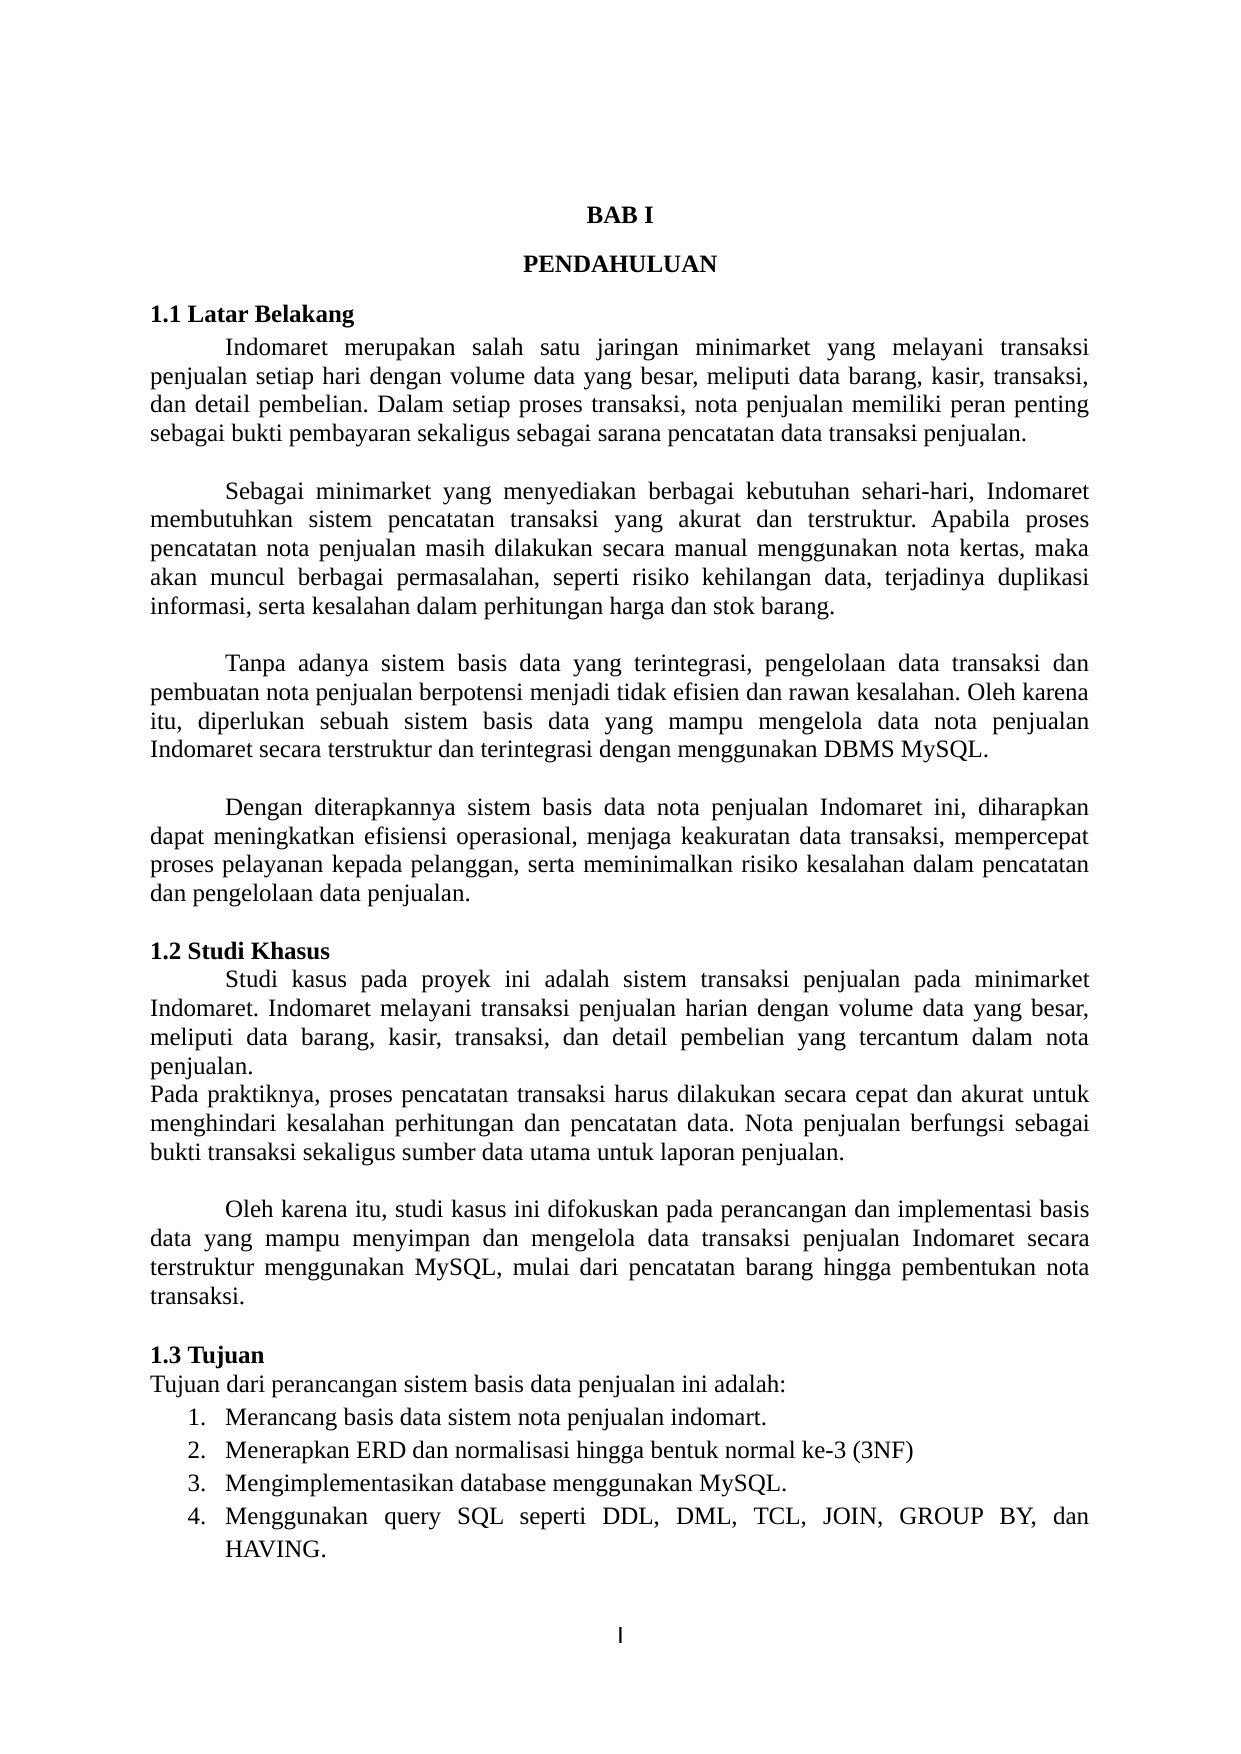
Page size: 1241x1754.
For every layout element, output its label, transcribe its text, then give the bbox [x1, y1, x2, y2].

list Menerapkan ERD dan normalisasi hingga bentuk normal ke-3 (3NF) [187, 1435, 1090, 1464]
list Tujuan dari perancangan sistem basis data penjualan ini adalah: [150, 1369, 1090, 1398]
list Studi Khasus [150, 936, 1090, 964]
text BAB I [150, 200, 1090, 228]
list Sebagai minimarket yang menyediakan berbagai kebutuhan sehari-hari, Indomaret membutuhkan sistem pencatatan transaksi yang akurat dan terstruktur. Apabila proses pencatatan nota penjualan masih dilakukan secara manual menggunakan nota kertas, maka akan muncul berbagai permasalahan, seperti risiko kehilangan data, terjadinya duplikasi informasi, serta kesalahan dalam perhitungan harga dan stok barang. [150, 476, 1090, 619]
list Menggunakan query SQL seperti DDL, DML, TCL, JOIN, GROUP BY, dan HAVING. [187, 1501, 1090, 1563]
list Mengimplementasikan database menggunakan MySQL. [187, 1468, 1090, 1497]
list Studi kasus pada proyek ini adalah sistem transaksi penjualan pada minimarket Indomaret. Indomaret melayani transaksi penjualan harian dengan volume data yang besar, meliputi data barang, kasir, transaksi, dan detail pembelian yang tercantum dalam nota penjualan. [150, 964, 1090, 1079]
list Latar Belakang [150, 299, 1090, 328]
text PENDAHULUAN [150, 249, 1090, 278]
list Oleh karena itu, studi kasus ini difokuskan pada perancangan dan implementasi basis data yang mampu menyimpan dan mengelola data transaksi penjualan Indomaret secara terstruktur menggunakan MySQL, mulai dari pencatatan barang hingga pembentukan nota transaksi. [150, 1194, 1090, 1309]
list Indomaret merupakan salah satu jaringan minimarket yang melayani transaksi penjualan setiap hari dengan volume data yang besar, meliputi data barang, kasir, transaksi, dan detail pembelian. Dalam setiap proses transaksi, nota penjualan memiliki peran penting sebagai bukti pembayaran sekaligus sebagai sarana pencatatan data transaksi penjualan. [150, 332, 1090, 447]
list Pada praktiknya, proses pencatatan transaksi harus dilakukan secara cepat dan akurat untuk menghindari kesalahan perhitungan dan pencatatan data. Nota penjualan berfungsi sebagai bukti transaksi sekaligus sumber data utama untuk laporan penjualan. [150, 1079, 1090, 1166]
list Dengan diterapkannya sistem basis data nota penjualan Indomaret ini, diharapkan dapat meningkatkan efisiensi operasional, menjaga keakuratan data transaksi, mempercepat proses pelayanan kepada pelanggan, serta meminimalkan risiko kesalahan dalam pencatatan dan pengelolaan data penjualan. [150, 792, 1090, 907]
list Tanpa adanya sistem basis data yang terintegrasi, pengelolaan data transaksi dan pembuatan nota penjualan berpotensi menjadi tidak efisien dan rawan kesalahan. Oleh karena itu, diperlukan sebuah sistem basis data yang mampu mengelola data nota penjualan Indomaret secara terstruktur dan terintegrasi dengan menggunakan DBMS MySQL. [150, 648, 1090, 763]
list Tujuan [150, 1340, 1090, 1369]
list Merancang basis data sistem nota penjualan indomart. [187, 1402, 1090, 1431]
